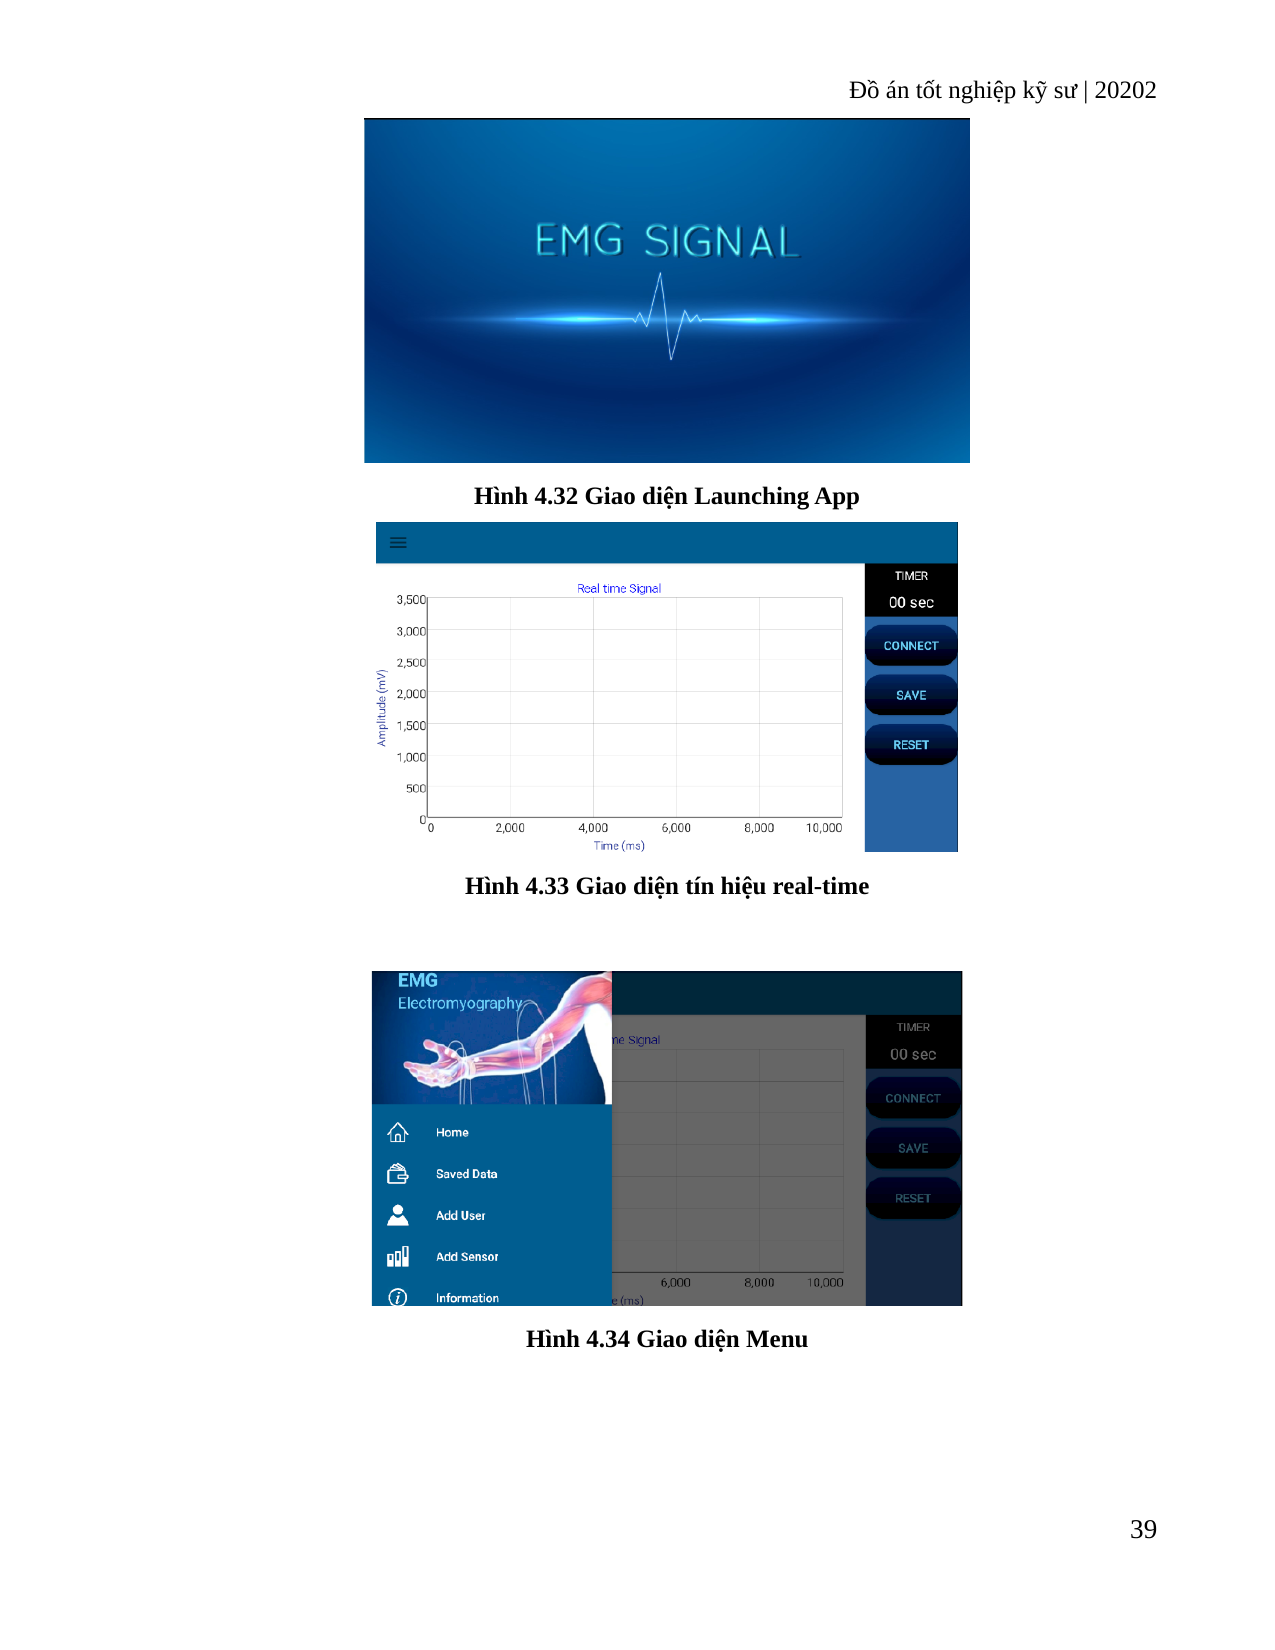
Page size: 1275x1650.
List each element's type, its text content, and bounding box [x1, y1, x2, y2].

picture [371, 971, 963, 1306]
picture [376, 522, 958, 852]
picture [364, 118, 970, 463]
